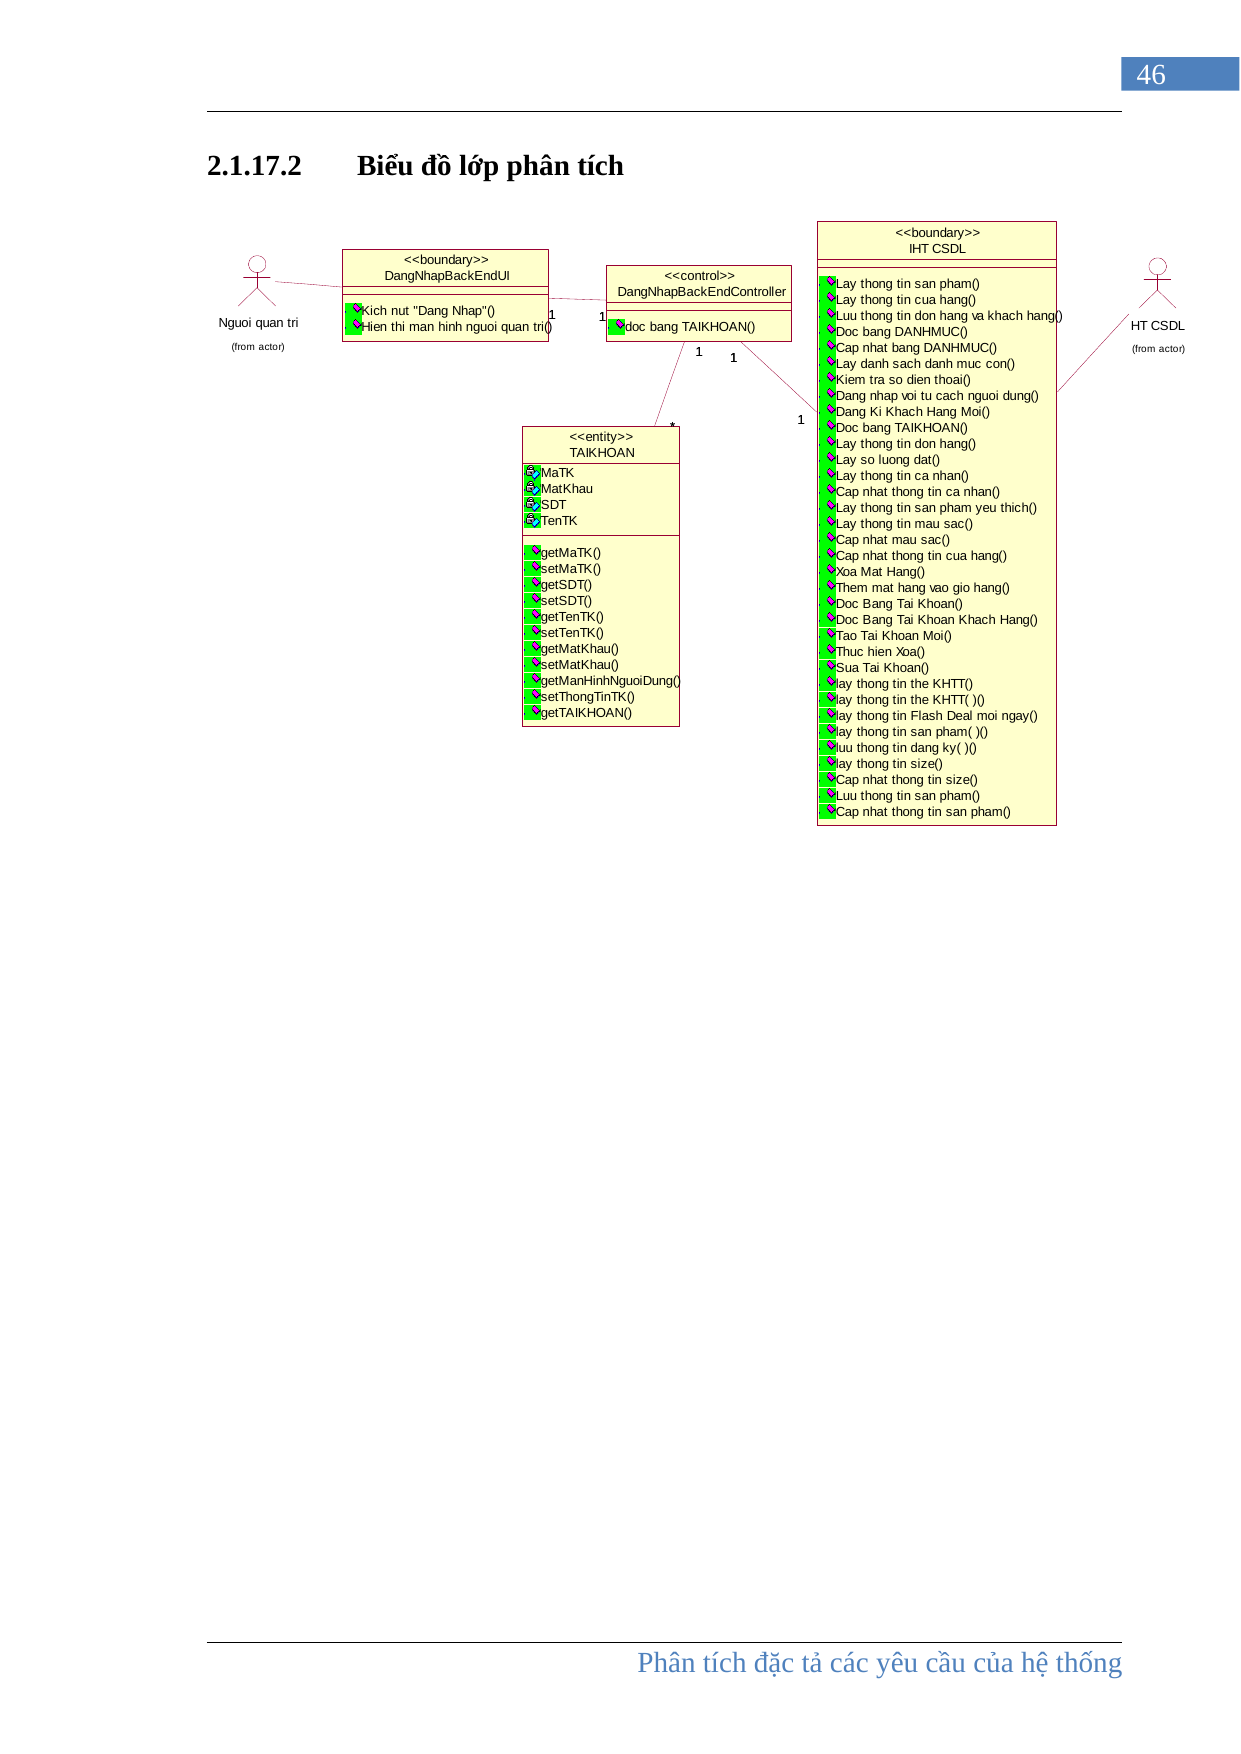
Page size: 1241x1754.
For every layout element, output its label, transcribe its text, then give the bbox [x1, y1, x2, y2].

subtitle Biểu đồ lớp phân tích [207, 148, 1122, 181]
